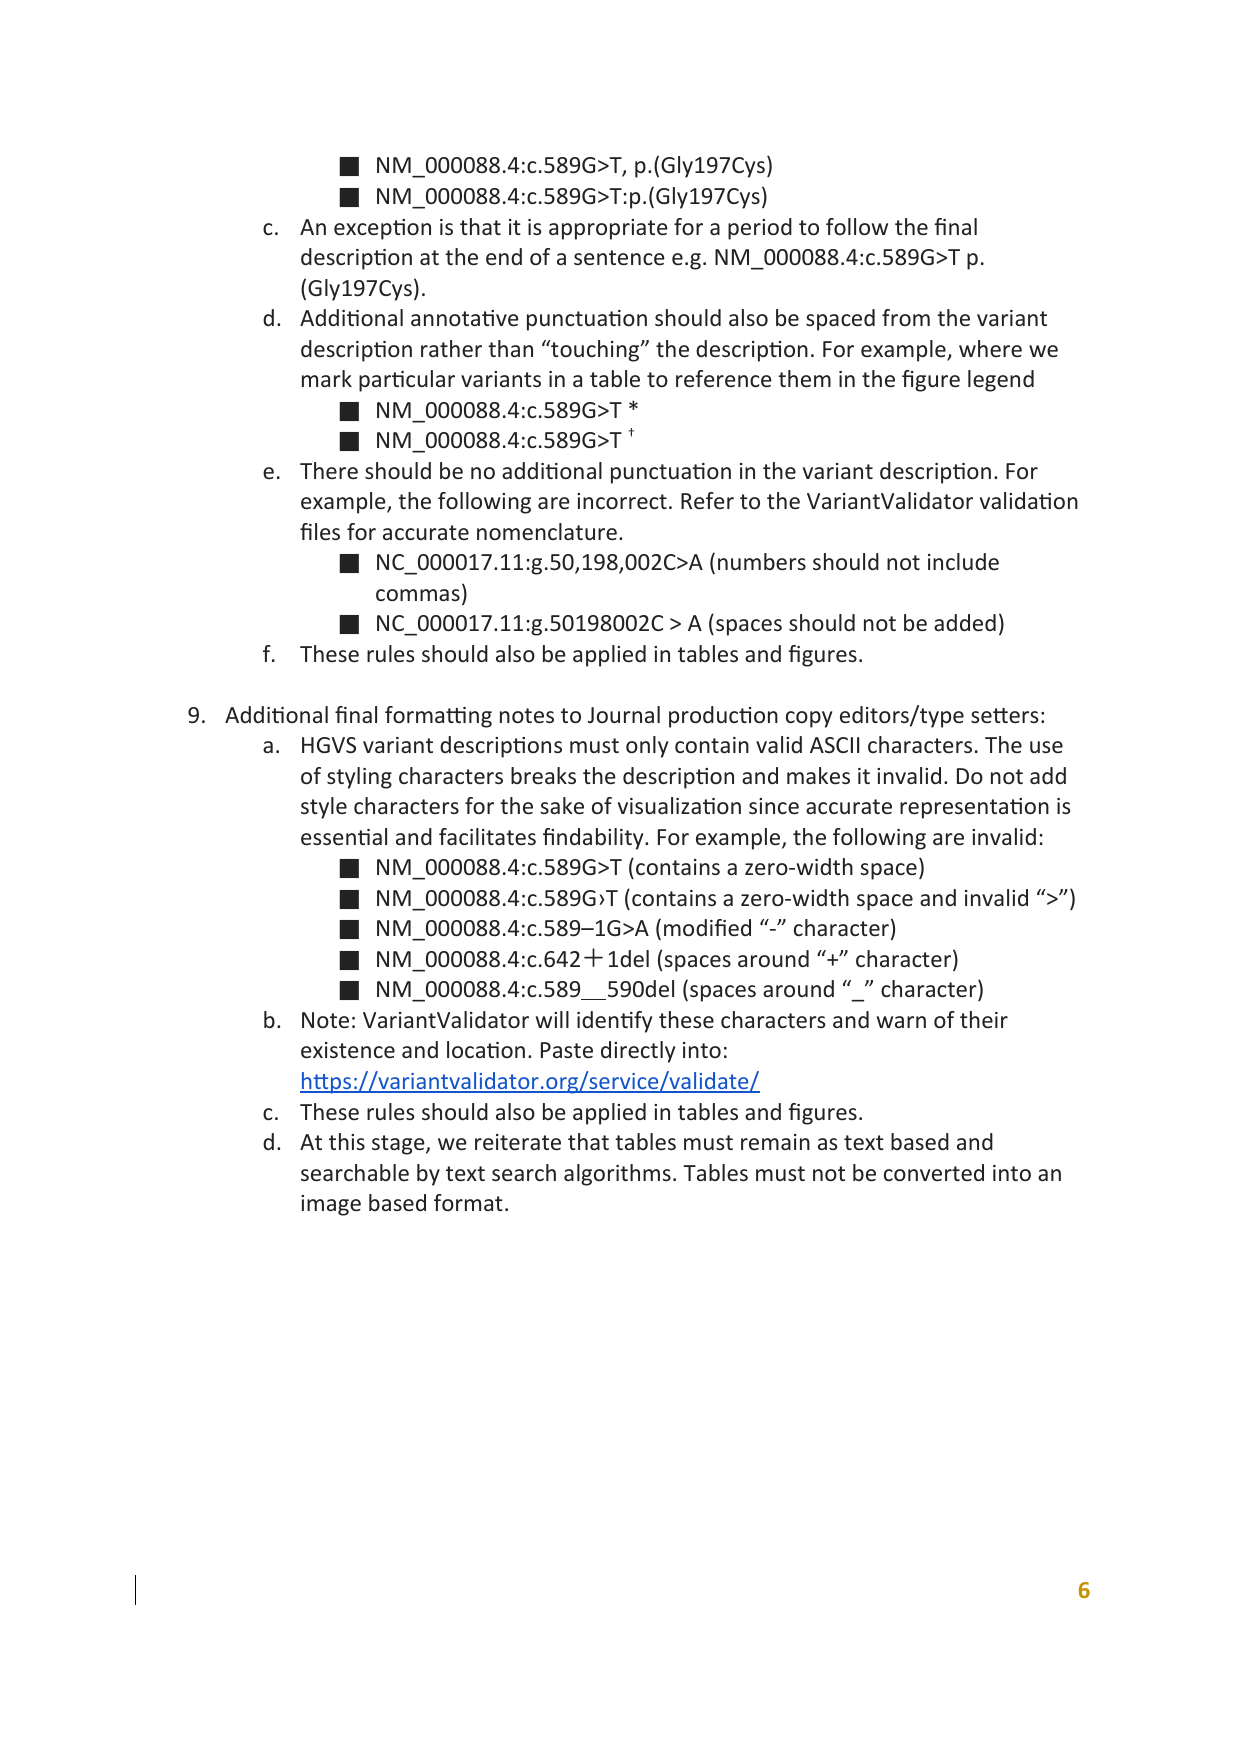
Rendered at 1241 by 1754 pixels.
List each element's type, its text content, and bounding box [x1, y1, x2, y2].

list HGVS variant descriptions must only contain valid ASCII characters. The use of styling characters breaks the description and makes it invalid. Do not add style characters for the sake of visualization since accurate representation is essential and facilitates findability. For example, the following are invalid: [262, 730, 1090, 852]
list NM_000088.4:c.589G>T * [337, 394, 1090, 425]
list NC_000017.11:g.50198002C > A (spaces should not be added) [337, 608, 1090, 638]
list These rules should also be applied in tables and figures. [262, 638, 1090, 669]
list NC_000017.11:g.50,198,002C>A (numbers should not include commas) [337, 547, 1090, 608]
list NM_000088.4:c.589–1G>A (modified “-” character) [337, 913, 1090, 943]
list An exception is that it is appropriate for a period to follow the final description at the end of a sentence e.g. NM_000088.4:c.589G>T p.(Gly197Cys). [262, 211, 1090, 303]
list NM_000088.4:c.589G>T:p.(Gly197Cys) [337, 181, 1090, 211]
list NM_000088.4:c.589G>T, p.(Gly197Cys) [337, 150, 1090, 181]
list Additional annotative punctuation should also be spaced from the variant description rather than “touching” the description. For example, where we mark particular variants in a table to reference them in the figure legend [262, 303, 1090, 394]
list Note: VariantValidator will identify these characters and warn of their existence and location. Paste directly into: https://variantvalidator.org/service/validate/ [262, 1004, 1090, 1096]
list These rules should also be applied in tables and figures. [262, 1096, 1090, 1127]
list There should be no additional punctuation in the variant description. For example, the following are incorrect. Refer to the VariantValidator validation files for accurate nomenclature. [262, 455, 1090, 547]
list Additional final formatting notes to Journal production copy editors/type setters: [187, 699, 1090, 730]
list NM_000088.4​:c.589G>T (contains a zero-width space) [337, 852, 1090, 882]
list NM_000088.4:c.642＋1del (spaces around “+” character) [337, 943, 1090, 974]
list At this stage, we reiterate that tables must remain as text based and searchable by text search algorithms. Tables must not be converted into an image based format. [262, 1127, 1090, 1218]
list NM_000088.4​:c.589G›T (contains a zero-width space and invalid “>”) [337, 882, 1090, 913]
list NM_000088.4:c.589＿590del (spaces around “_” character) [337, 974, 1090, 1004]
list NM_000088.4:c.589G>T † [337, 425, 1090, 455]
